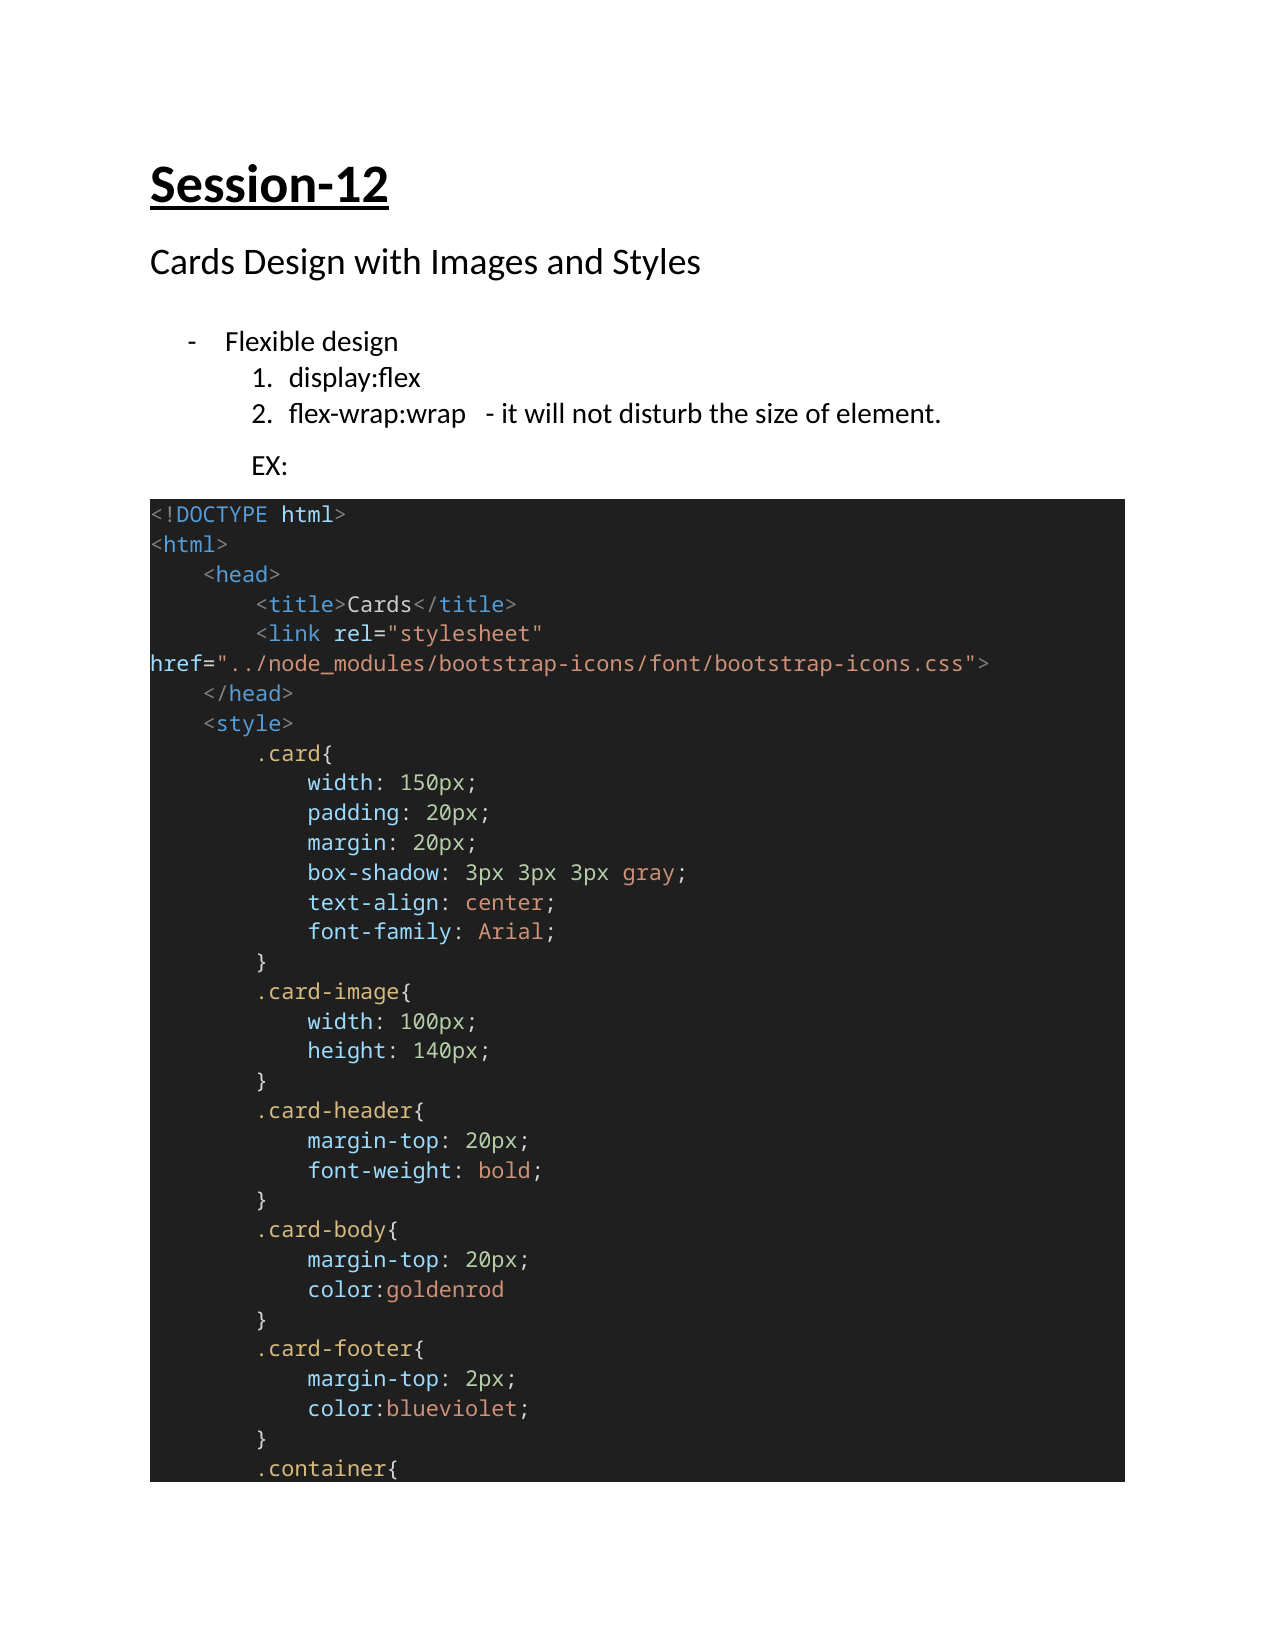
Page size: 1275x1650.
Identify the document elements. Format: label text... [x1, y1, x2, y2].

text .card-header{ [150, 1095, 1125, 1125]
list flex-wrap:wrap - it will not disturb the size of element. [251, 395, 1125, 430]
text EX: [251, 447, 1125, 483]
text <title>Cards</title> [150, 589, 1125, 618]
text .card-image{ [150, 976, 1125, 1006]
text box-shadow: 3px 3px 3px gray; [150, 857, 1125, 887]
list display:flex [251, 359, 1125, 395]
text color:blueviolet; [150, 1393, 1125, 1423]
text font-weight: bold; [150, 1155, 1125, 1184]
text Cards Design with Images and Styles [150, 238, 1125, 284]
text .card-footer{ [150, 1333, 1125, 1363]
text } [150, 946, 1125, 976]
text margin: 20px; [150, 827, 1125, 857]
text } [150, 1423, 1125, 1453]
text Session-12 [150, 150, 1125, 216]
text color:goldenrod [150, 1274, 1125, 1304]
list Flexible design [187, 323, 1125, 359]
text </head> [150, 678, 1125, 708]
text .container{ [150, 1453, 1125, 1482]
text <head> [150, 559, 1125, 589]
text height: 140px; [150, 1036, 1125, 1065]
text .card-body{ [150, 1214, 1125, 1244]
text padding: 20px; [150, 797, 1125, 827]
text <link rel="stylesheet" href="../node_modules/bootstrap-icons/font/bootstrap-icons.css"> [150, 618, 1125, 678]
text } [150, 1184, 1125, 1214]
text width: 100px; [150, 1006, 1125, 1036]
text margin-top: 2px; [150, 1363, 1125, 1393]
text } [150, 1065, 1125, 1095]
text } [150, 1304, 1125, 1333]
text font-family: Arial; [150, 916, 1125, 946]
text margin-top: 20px; [150, 1244, 1125, 1274]
text text-align: center; [150, 887, 1125, 916]
text .card{ [150, 738, 1125, 767]
text <style> [150, 708, 1125, 738]
text margin-top: 20px; [150, 1125, 1125, 1155]
text <html> [150, 529, 1125, 559]
text width: 150px; [150, 767, 1125, 797]
text <!DOCTYPE html> [150, 499, 1125, 529]
